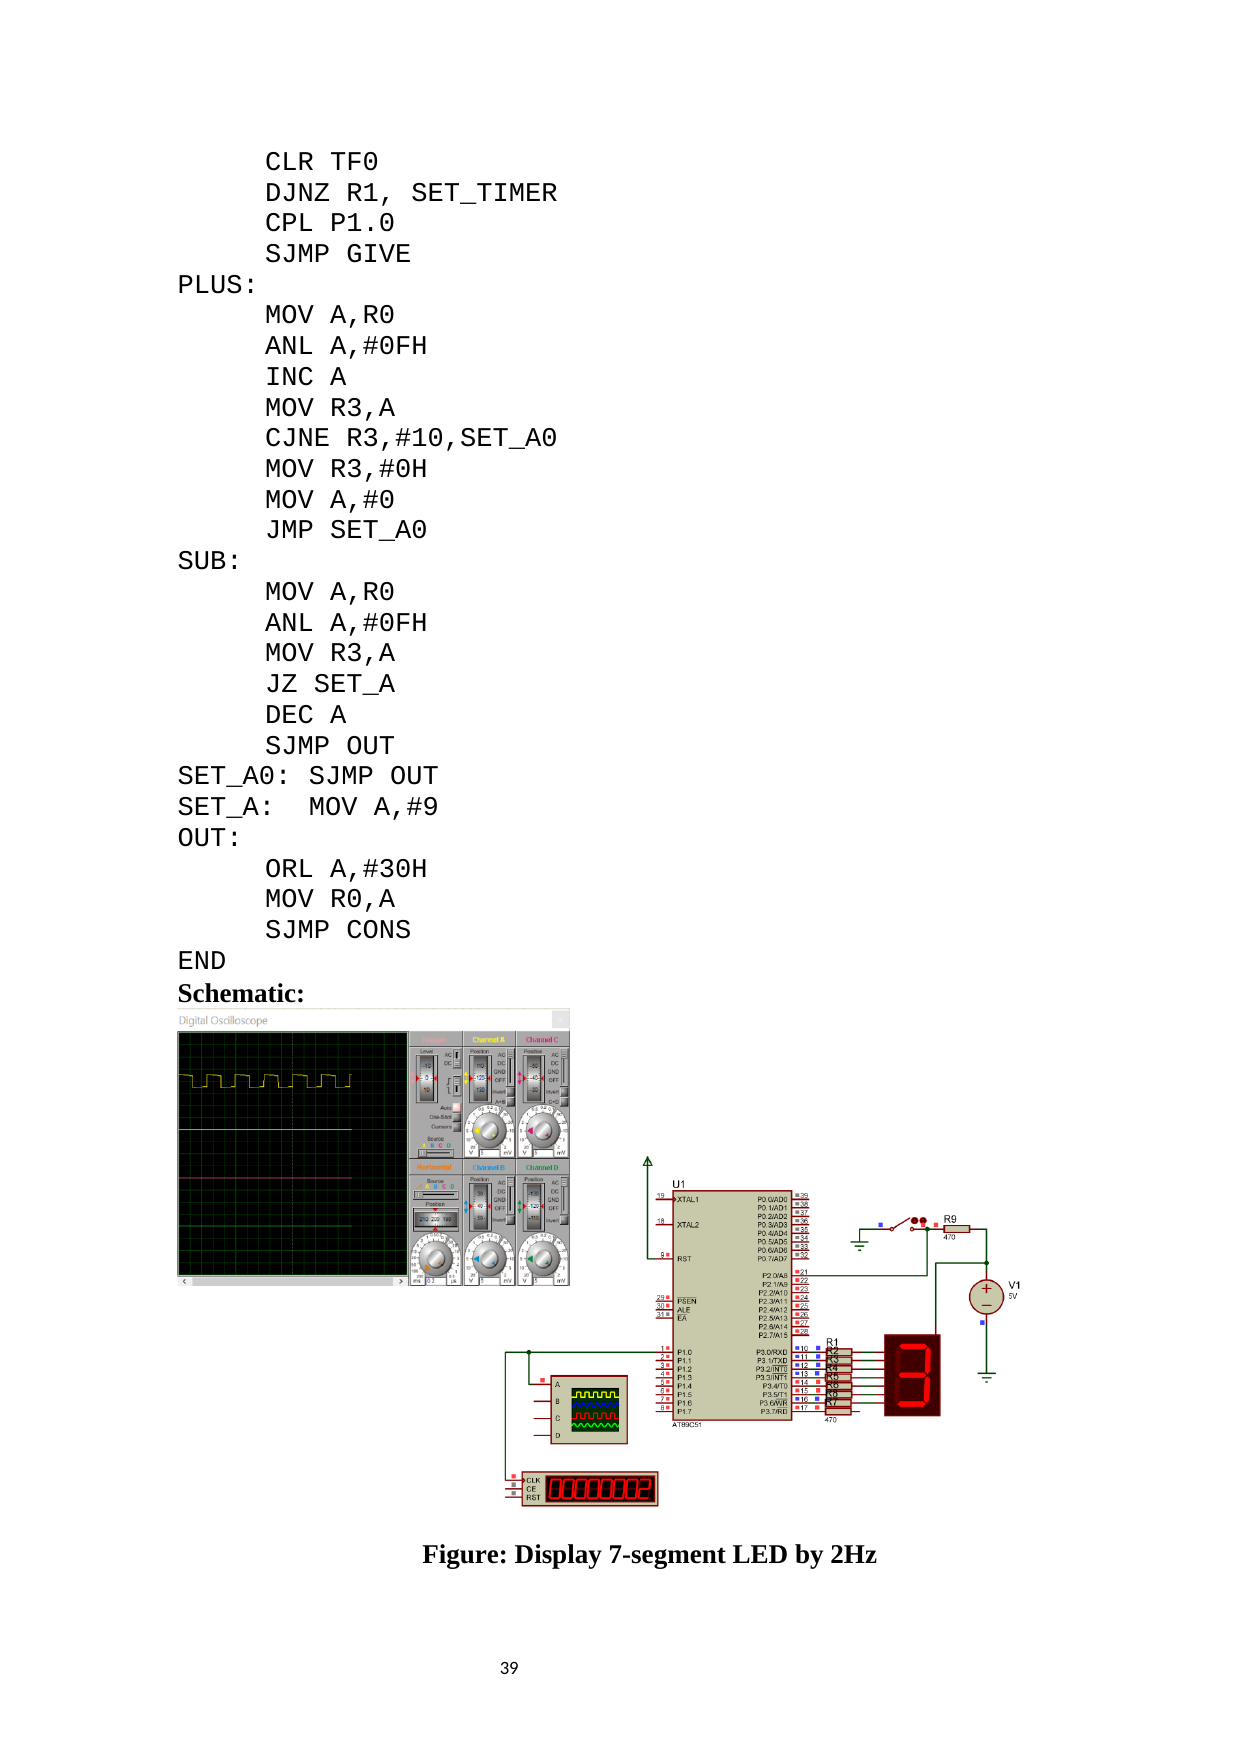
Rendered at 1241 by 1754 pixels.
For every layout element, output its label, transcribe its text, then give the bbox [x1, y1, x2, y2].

list END [177, 947, 1122, 977]
list JMP SET_A0 [177, 516, 1122, 547]
text Figure: Display 7-segment LED by 2Hz [177, 1538, 1122, 1569]
list PLUS: [177, 271, 1122, 301]
list DEC A [177, 701, 1122, 731]
list INC A [177, 363, 1122, 393]
list CLR TF0 [177, 148, 1122, 178]
list SJMP OUT [177, 731, 1122, 762]
list MOV R3,A [177, 393, 1122, 424]
list ANL A,#0FH [177, 608, 1122, 639]
list ANL A,#0FH [177, 332, 1122, 363]
list CJNE R3,#10,SET_A0 [177, 424, 1122, 455]
list Schematic: [177, 977, 1122, 1008]
list ORL A,#30H [177, 854, 1122, 885]
list SUB: [177, 547, 1122, 578]
list CPL P1.0 [177, 209, 1122, 240]
list SET_A0: SJMP OUT [177, 762, 1122, 793]
list MOV A,#0 [177, 486, 1122, 516]
list MOV R3,#0H [177, 455, 1122, 486]
list SJMP CONS [177, 916, 1122, 947]
list DJNZ R1, SET_TIMER [177, 178, 1122, 209]
list MOV R3,A [177, 639, 1122, 670]
list SET_A: MOV A,#9 [177, 793, 1122, 824]
list OUT: [177, 824, 1122, 854]
picture [177, 1008, 1033, 1526]
list MOV R0,A [177, 885, 1122, 916]
list JZ SET_A [177, 670, 1122, 701]
list MOV A,R0 [177, 578, 1122, 608]
list MOV A,R0 [177, 301, 1122, 332]
list SJMP GIVE [177, 240, 1122, 271]
